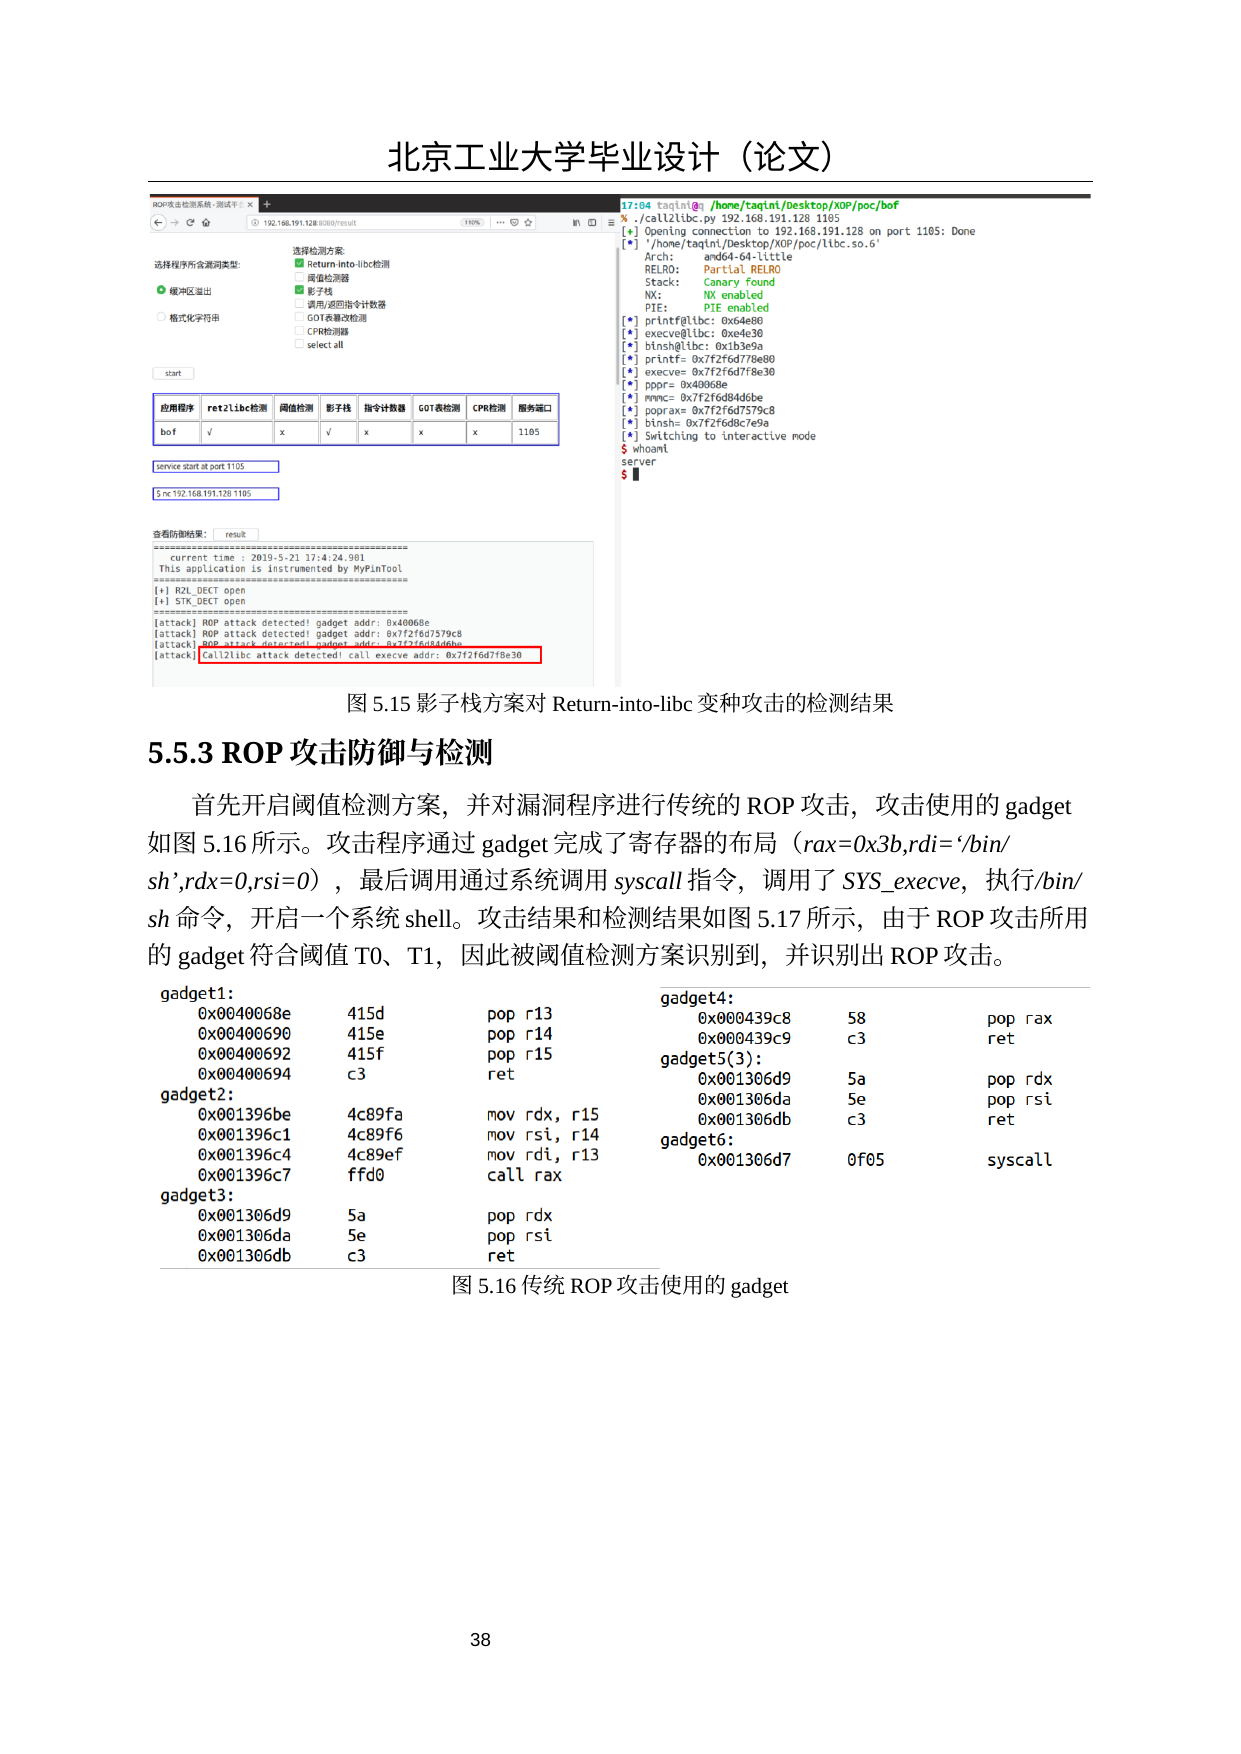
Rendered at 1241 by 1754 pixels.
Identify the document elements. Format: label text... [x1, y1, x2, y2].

picture [149, 194, 1091, 687]
text 首先开启阈值检测方案，并对漏洞程序进行传统的ROP攻击，攻击使用的gadget如图5.16所示。攻击程序通过gadget完成了寄存器的布局（rax=0x3b,rdi=‘/bin/sh’,rdx=0,rsi=0），最后调用通过系统调用syscall指令，调用了SYS_execve，执行/bin/sh命令，开启一个系统shell。攻击结果和检测结果如图5.17所示，由于ROP攻击所用的gadget符合阈值T0、T1，因此被阈值检测方案识别到，并识别出ROP攻击。 [148, 785, 1093, 972]
picture [160, 984, 1091, 1269]
text 5.5.3 ROP攻击防御与检测 [148, 730, 1093, 772]
text 图5.15 影子栈方案对Return-into-libc变种攻击的检测结果 [148, 686, 1093, 718]
text 图5.16 传统ROP攻击使用的gadget [148, 1268, 1093, 1300]
